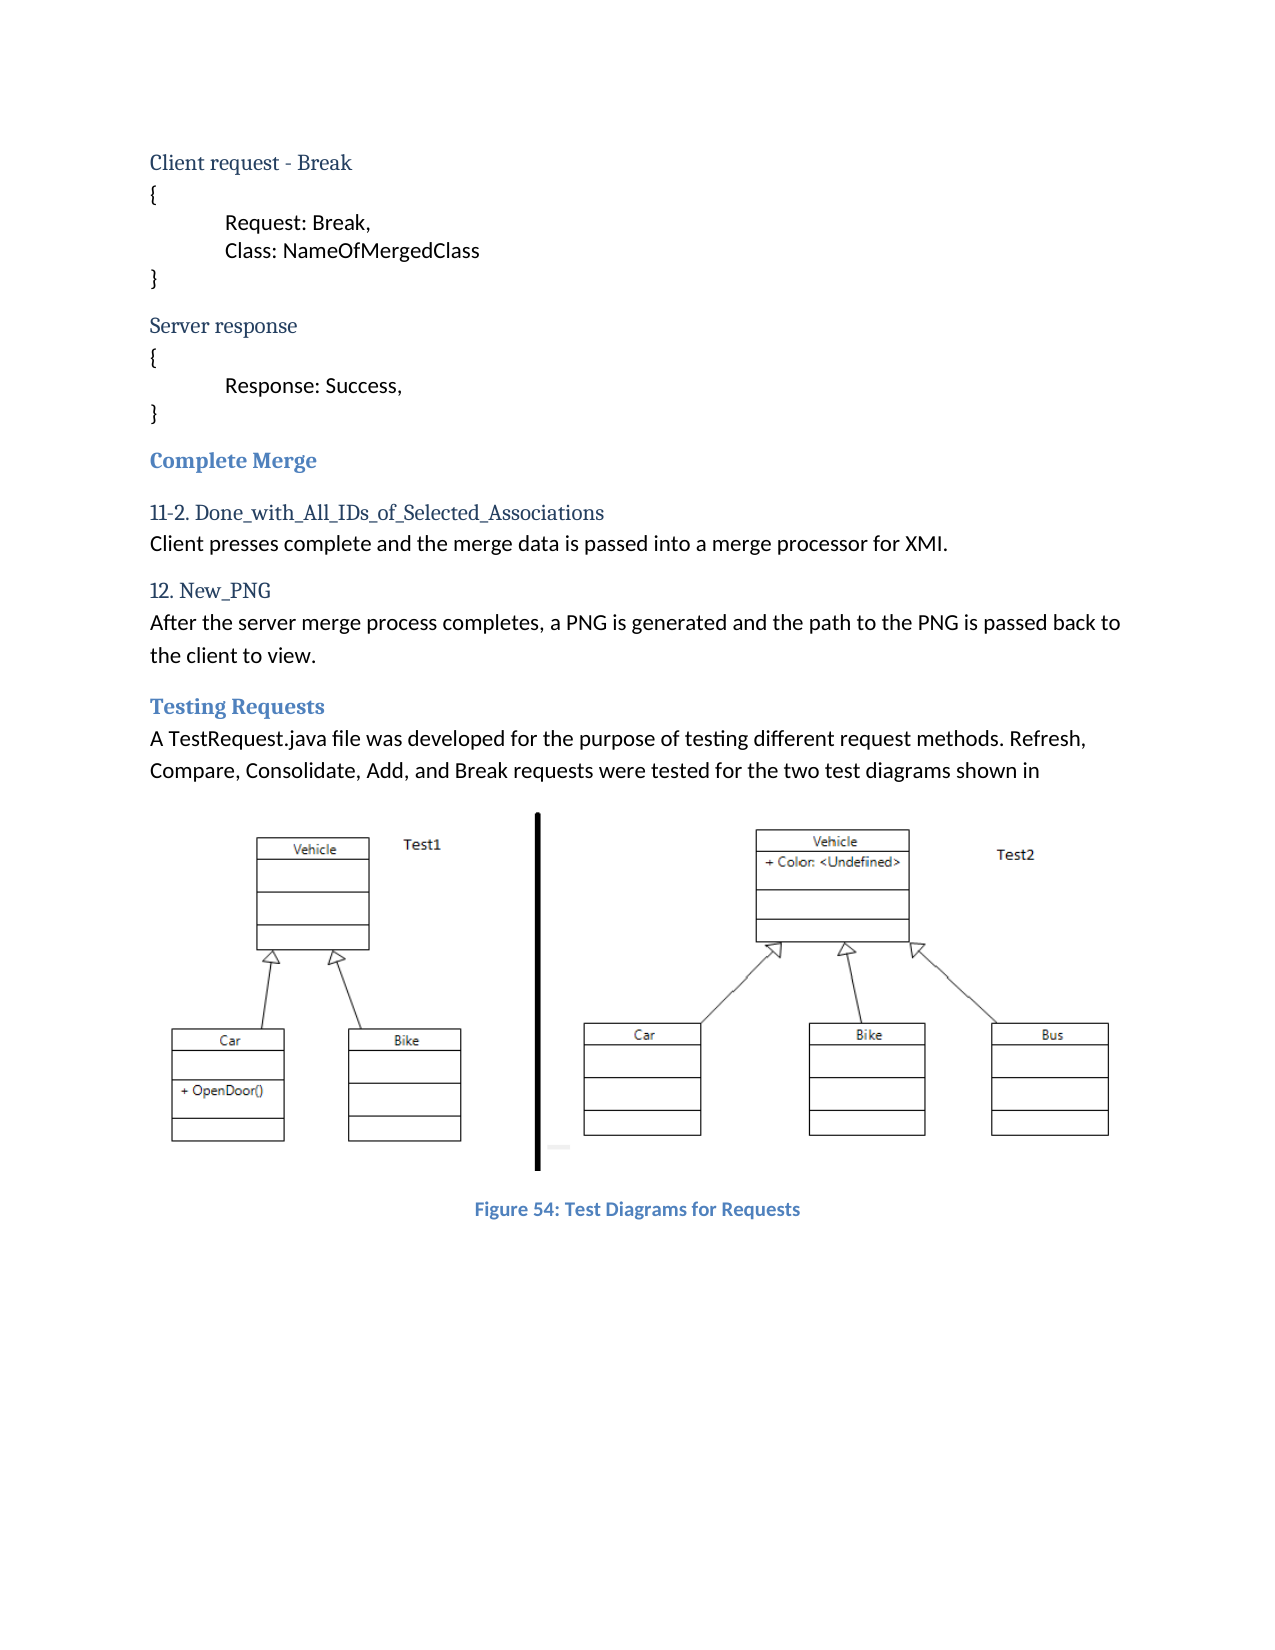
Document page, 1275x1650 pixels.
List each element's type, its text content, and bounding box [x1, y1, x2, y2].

text { [150, 180, 1125, 208]
text } [150, 264, 1125, 292]
subtitle Testing Requests [150, 694, 1125, 720]
text Figure 54: Test Diagrams for Requests [150, 1196, 1125, 1221]
text } [150, 399, 1125, 427]
subtitle 12. New_PNG [150, 578, 1125, 605]
text Response: Success, [150, 371, 1125, 399]
subtitle Server response [150, 313, 1125, 339]
text Request: Break, [150, 208, 1125, 236]
text Class: NameOfMergedClass [150, 236, 1125, 264]
subtitle Client request - Break [150, 150, 1125, 176]
text { [150, 343, 1125, 371]
subtitle Complete Merge [150, 448, 1125, 474]
subtitle 11-2. Done_with_All_IDs_of_Selected_Associations [150, 499, 1125, 526]
text A TestRequest.java file was developed for the purpose of testing different request methods. Refresh, Compare, Consolidate, Add, and Break requests were tested for the two test diagrams shown in [150, 724, 1125, 784]
picture [150, 809, 1125, 1171]
text After the server merge process completes, a PNG is generated and the path to the PNG is passed back to the client to view. [150, 608, 1125, 669]
text Client presses complete and the merge data is passed into a merge processor for XMI. [150, 529, 1125, 557]
